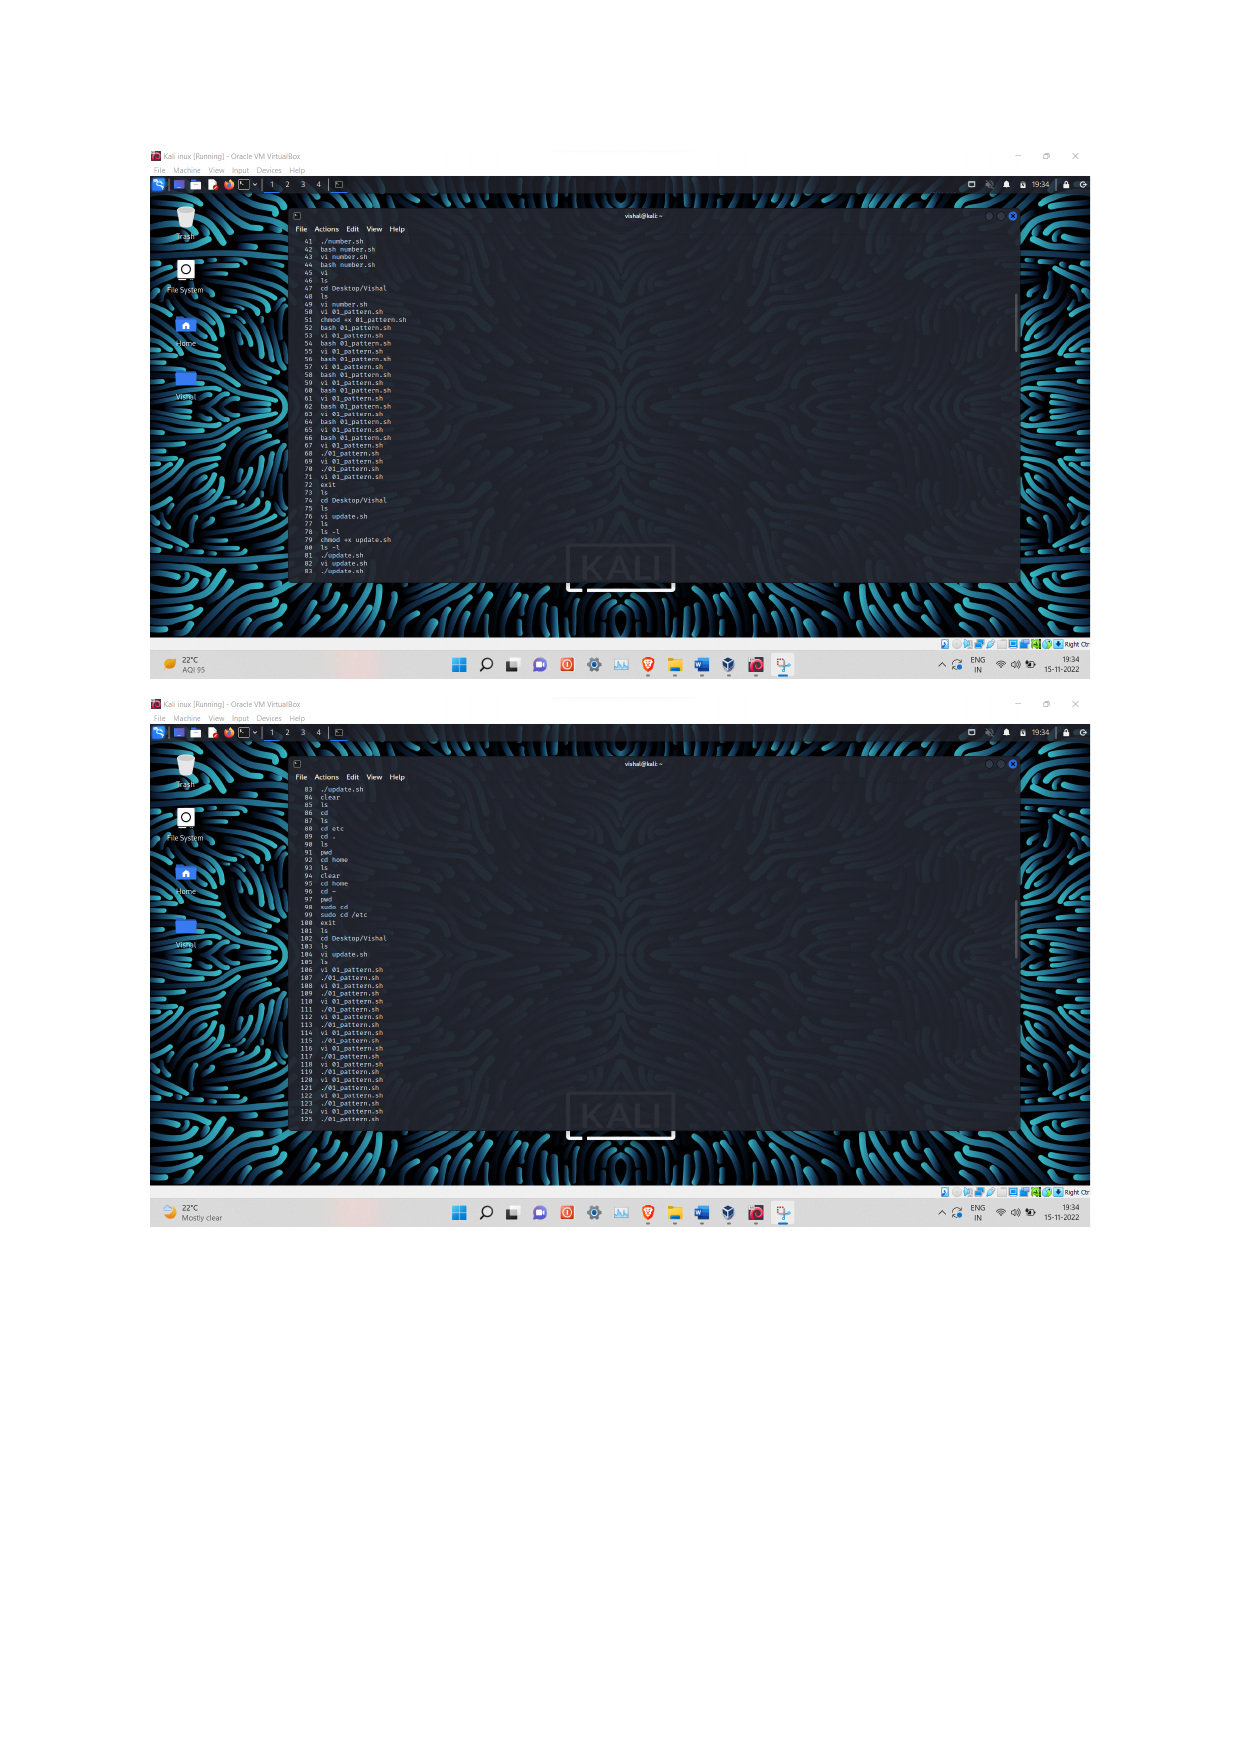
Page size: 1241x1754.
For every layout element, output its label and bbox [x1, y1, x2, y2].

picture [150, 697, 1091, 1227]
picture [150, 150, 1091, 679]
